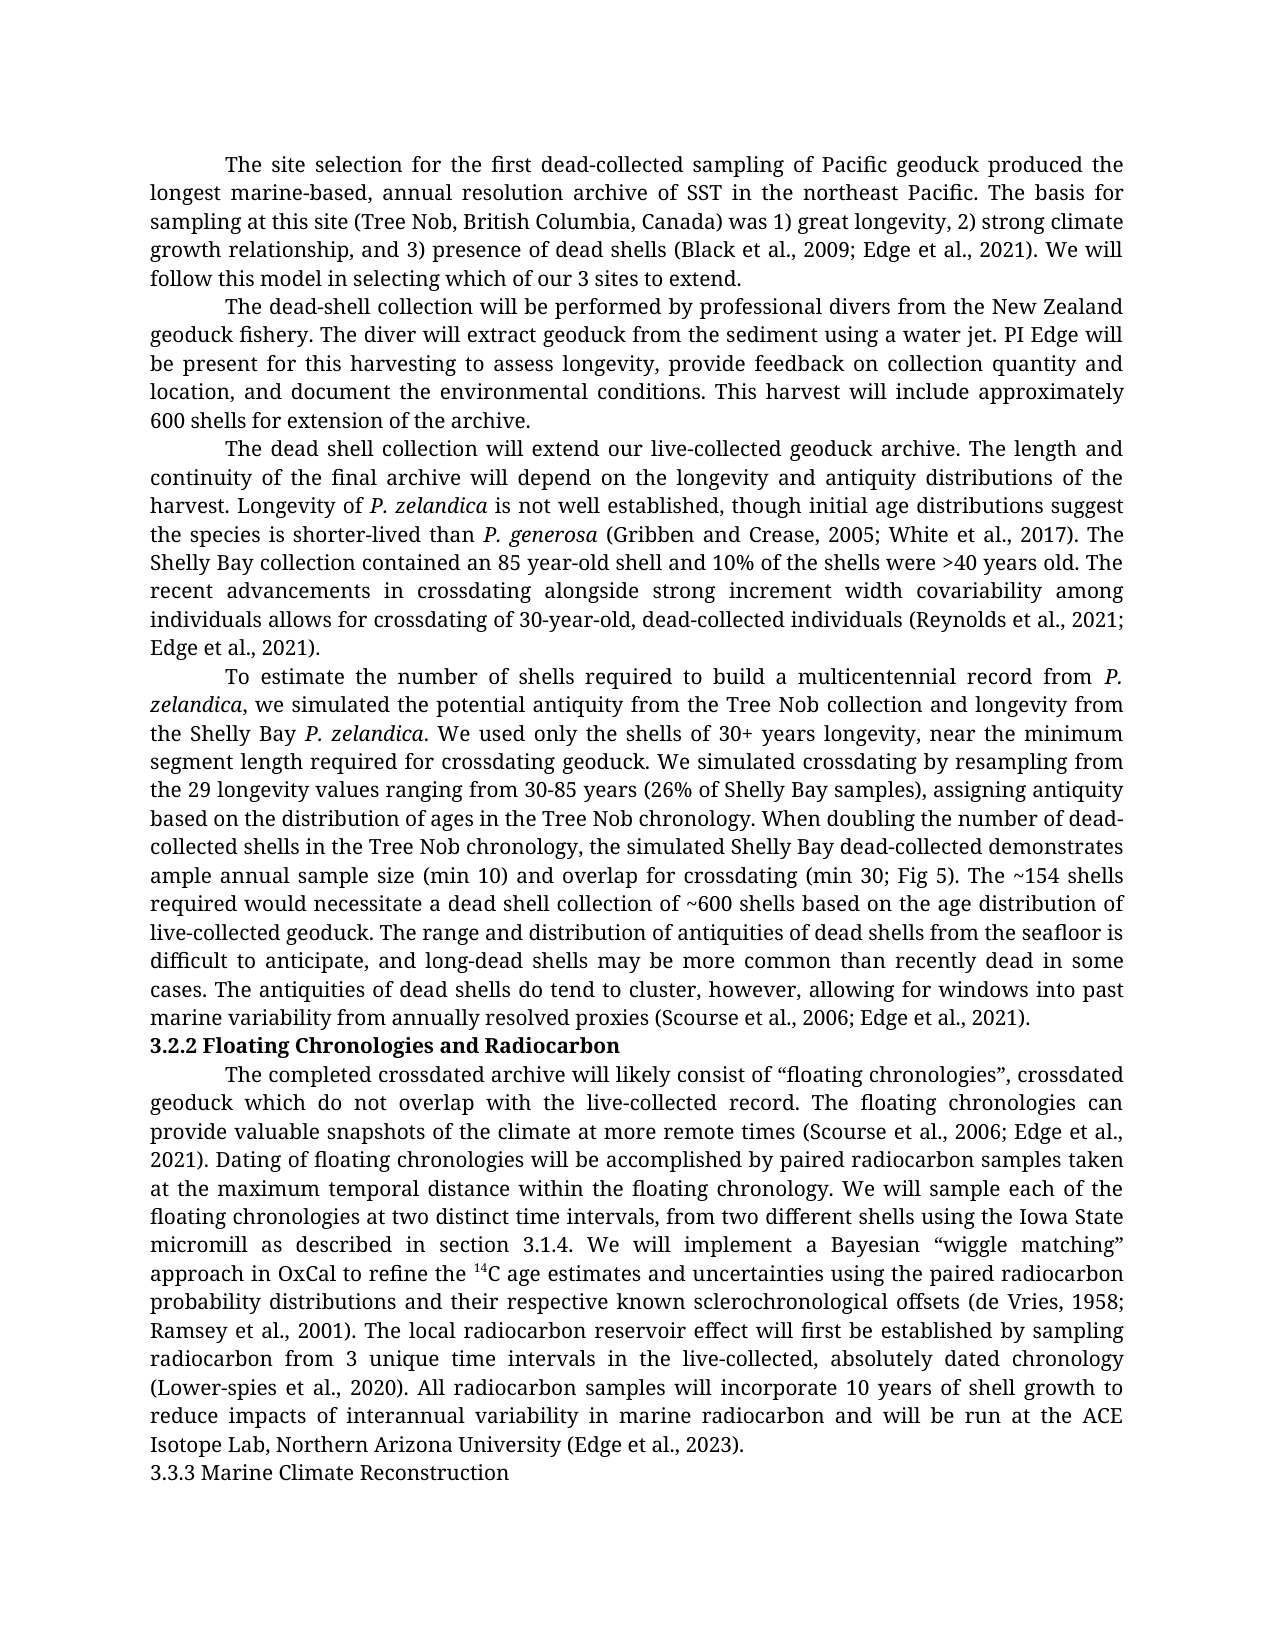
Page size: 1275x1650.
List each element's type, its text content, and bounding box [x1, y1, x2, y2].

text The completed crossdated archive will likely consist of “floating chronologies”, crossdated geoduck which do not overlap with the live-collected record. The floating chronologies can provide valuable snapshots of the climate at more remote times (Scourse et al., 2006; Edge et al., 2021). Dating of floating chronologies will be accomplished by paired radiocarbon samples taken at the maximum temporal distance within the floating chronology. We will sample each of the floating chronologies at two distinct time intervals, from two different shells using the Iowa State micromill as described in section 3.1.4. We will implement a Bayesian “wiggle matching” approach in OxCal to refine the 14C age estimates and uncertainties using the paired radiocarbon probability distributions and their respective known sclerochronological offsets (de Vries, 1958; Ramsey et al., 2001). The local radiocarbon reservoir effect will first be established by sampling radiocarbon from 3 unique time intervals in the live-collected, absolutely dated chronology (Lower-spies et al., 2020). All radiocarbon samples will incorporate 10 years of shell growth to reduce impacts of interannual variability in marine radiocarbon and will be run at the ACE Isotope Lab, Northern Arizona University (Edge et al., 2023). [150, 1060, 1125, 1458]
text The dead shell collection will extend our live-collected geoduck archive. The length and continuity of the final archive will depend on the longevity and antiquity distributions of the harvest. Longevity of P. zelandica is not well established, though initial age distributions suggest the species is shorter-lived than P. generosa (Gribben and Crease, 2005; White et al., 2017). The Shelly Bay collection contained an 85 year-old shell and 10% of the shells were >40 years old. The recent advancements in crossdating alongside strong increment width covariability among individuals allows for crossdating of 30-year-old, dead-collected individuals (Reynolds et al., 2021; Edge et al., 2021). [150, 434, 1125, 662]
text To estimate the number of shells required to build a multicentennial record from P. zelandica, we simulated the potential antiquity from the Tree Nob collection and longevity from the Shelly Bay P. zelandica. We used only the shells of 30+ years longevity, near the minimum segment length required for crossdating geoduck. We simulated crossdating by resampling from the 29 longevity values ranging from 30-85 years (26% of Shelly Bay samples), assigning antiquity based on the distribution of ages in the Tree Nob chronology. When doubling the number of dead-collected shells in the Tree Nob chronology, the simulated Shelly Bay dead-collected demonstrates ample annual sample size (min 10) and overlap for crossdating (min 30; Fig 5). The ~154 shells required would necessitate a dead shell collection of ~600 shells based on the age distribution of live-collected geoduck. The range and distribution of antiquities of dead shells from the seafloor is difficult to anticipate, and long-dead shells may be more common than recently dead in some cases. The antiquities of dead shells do tend to cluster, however, allowing for windows into past marine variability from annually resolved proxies (Scourse et al., 2006; Edge et al., 2021). [150, 662, 1125, 1032]
text 3.2.2 Floating Chronologies and Radiocarbon [150, 1032, 1125, 1060]
text The site selection for the first dead-collected sampling of Pacific geoduck produced the longest marine-based, annual resolution archive of SST in the northeast Pacific. The basis for sampling at this site (Tree Nob, British Columbia, Canada) was 1) great longevity, 2) strong climate growth relationship, and 3) presence of dead shells (Black et al., 2009; Edge et al., 2021). We will follow this model in selecting which of our 3 sites to extend. [150, 150, 1125, 292]
text The dead-shell collection will be performed by professional divers from the New Zealand geoduck fishery. The diver will extract geoduck from the sediment using a water jet. PI Edge will be present for this harvesting to assess longevity, provide feedback on collection quantity and location, and document the environmental conditions. This harvest will include approximately 600 shells for extension of the archive. [150, 292, 1125, 434]
text 3.3.3 Marine Climate Reconstruction [150, 1458, 1125, 1487]
